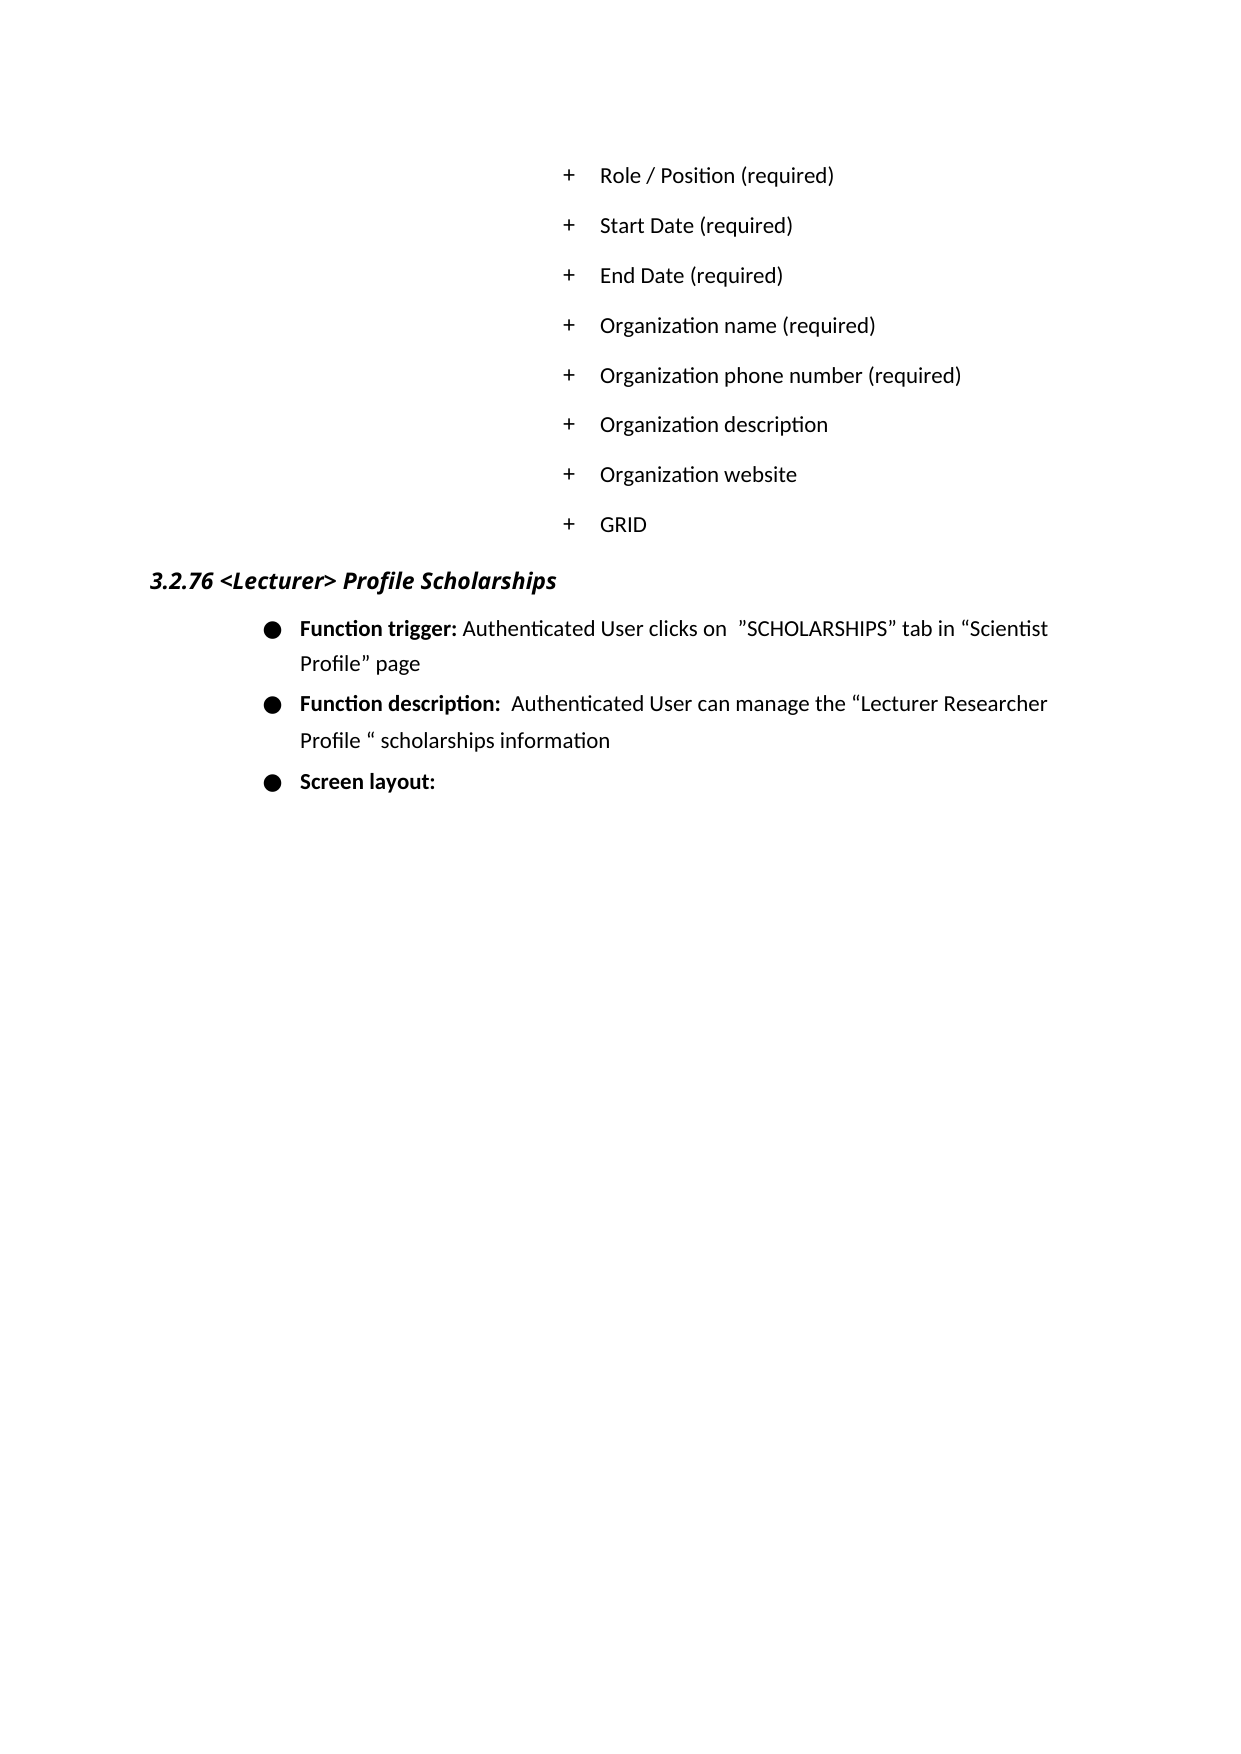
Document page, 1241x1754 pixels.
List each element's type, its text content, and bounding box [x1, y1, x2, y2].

list Function description: Authenticated User can manage the “Lecturer Researcher Profile “ scholarships information [262, 677, 1093, 754]
list Organization description [562, 399, 1093, 446]
list End Date (required) [562, 249, 1093, 297]
list Organization phone number (required) [562, 349, 1093, 396]
subtitle 3.2.76 <Lecturer> Profile Scholarships [150, 565, 1093, 596]
list Organization website [562, 449, 1093, 496]
list GRID [562, 498, 1093, 546]
list Organization name (required) [562, 299, 1093, 346]
list Role / Position (required) [562, 150, 1093, 197]
list Screen layout: [262, 756, 1093, 803]
list Function trigger: Authenticated User clicks on ”SCHOLARSHIPS” tab in “Scientist Profile” page [262, 602, 1093, 677]
list Start Date (required) [562, 200, 1093, 247]
